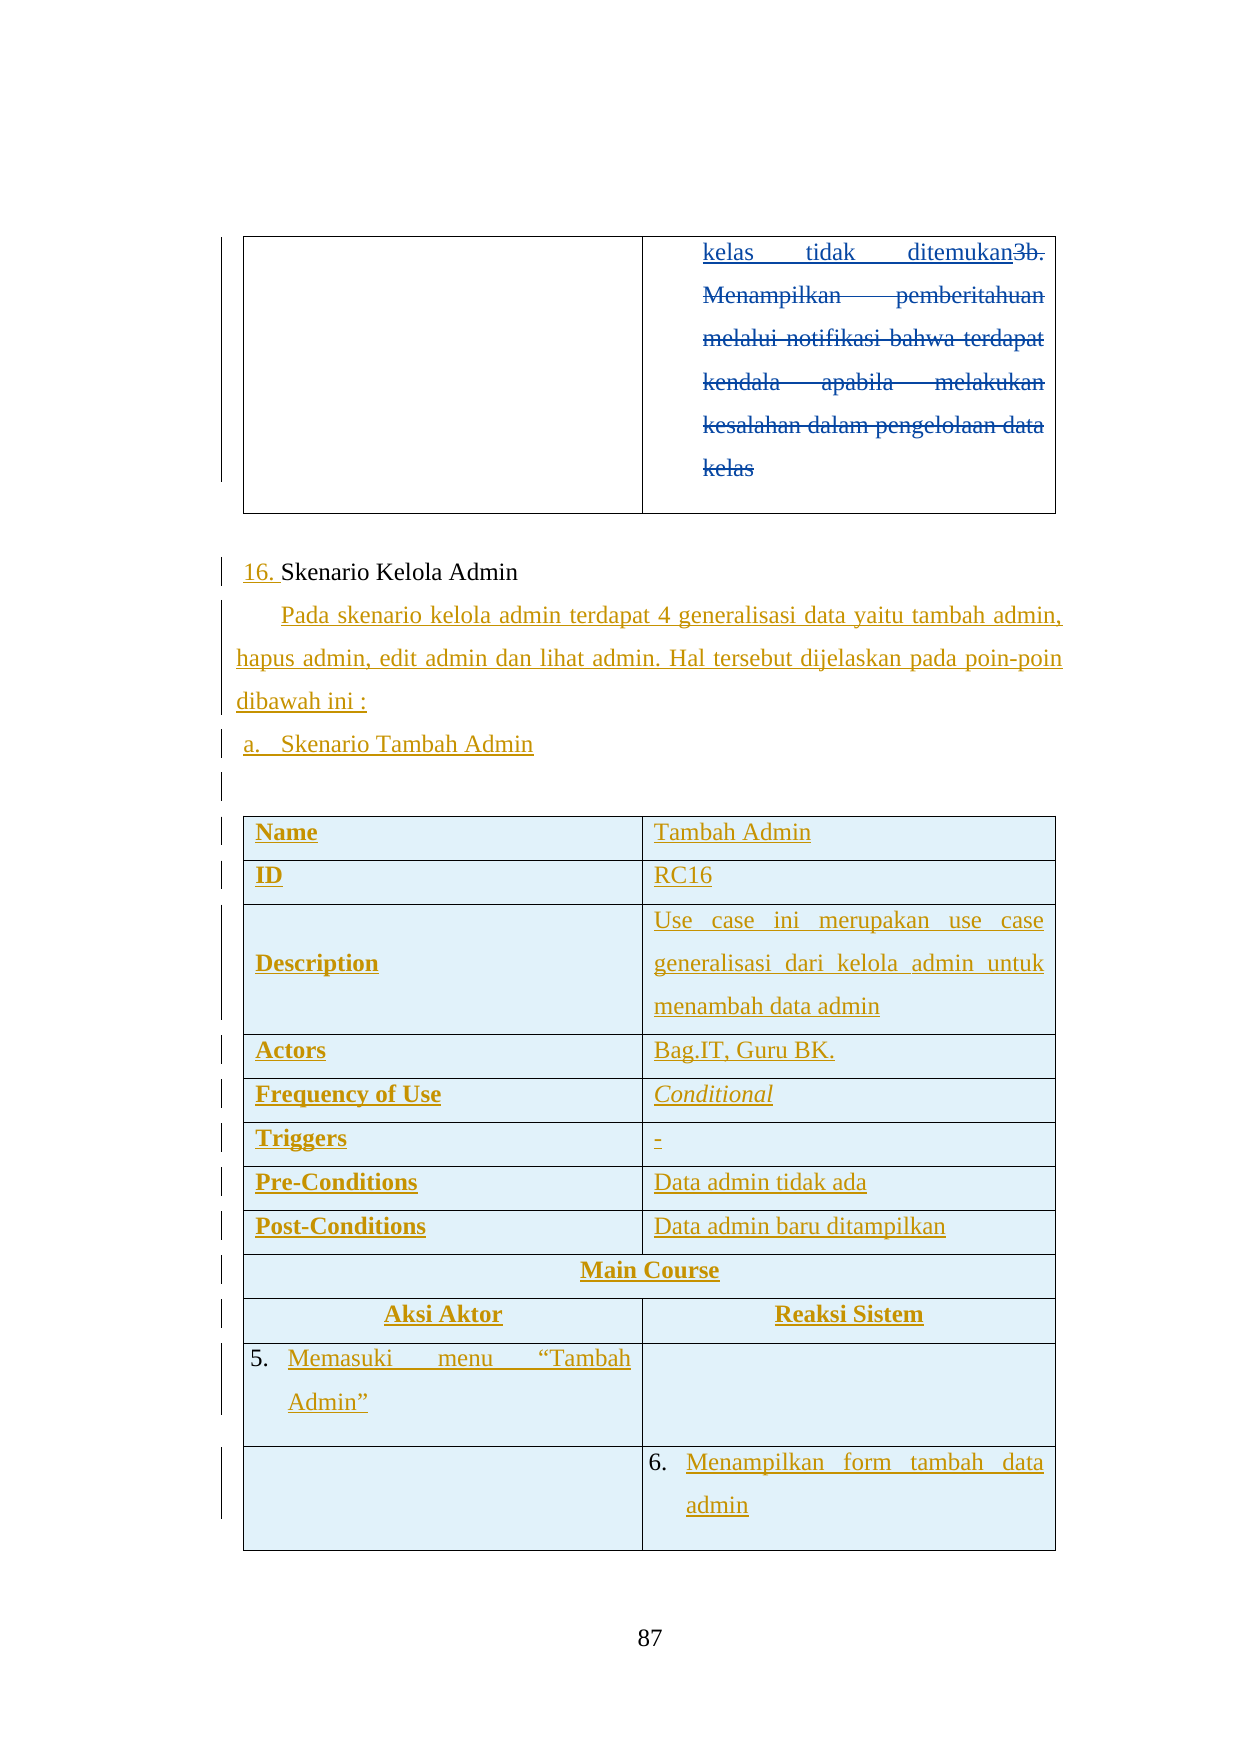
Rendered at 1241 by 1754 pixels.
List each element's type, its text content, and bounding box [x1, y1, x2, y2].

table_cell [244, 237, 642, 513]
table_cell [643, 237, 1055, 513]
list Skenario Kelola Admin [243, 557, 1063, 586]
